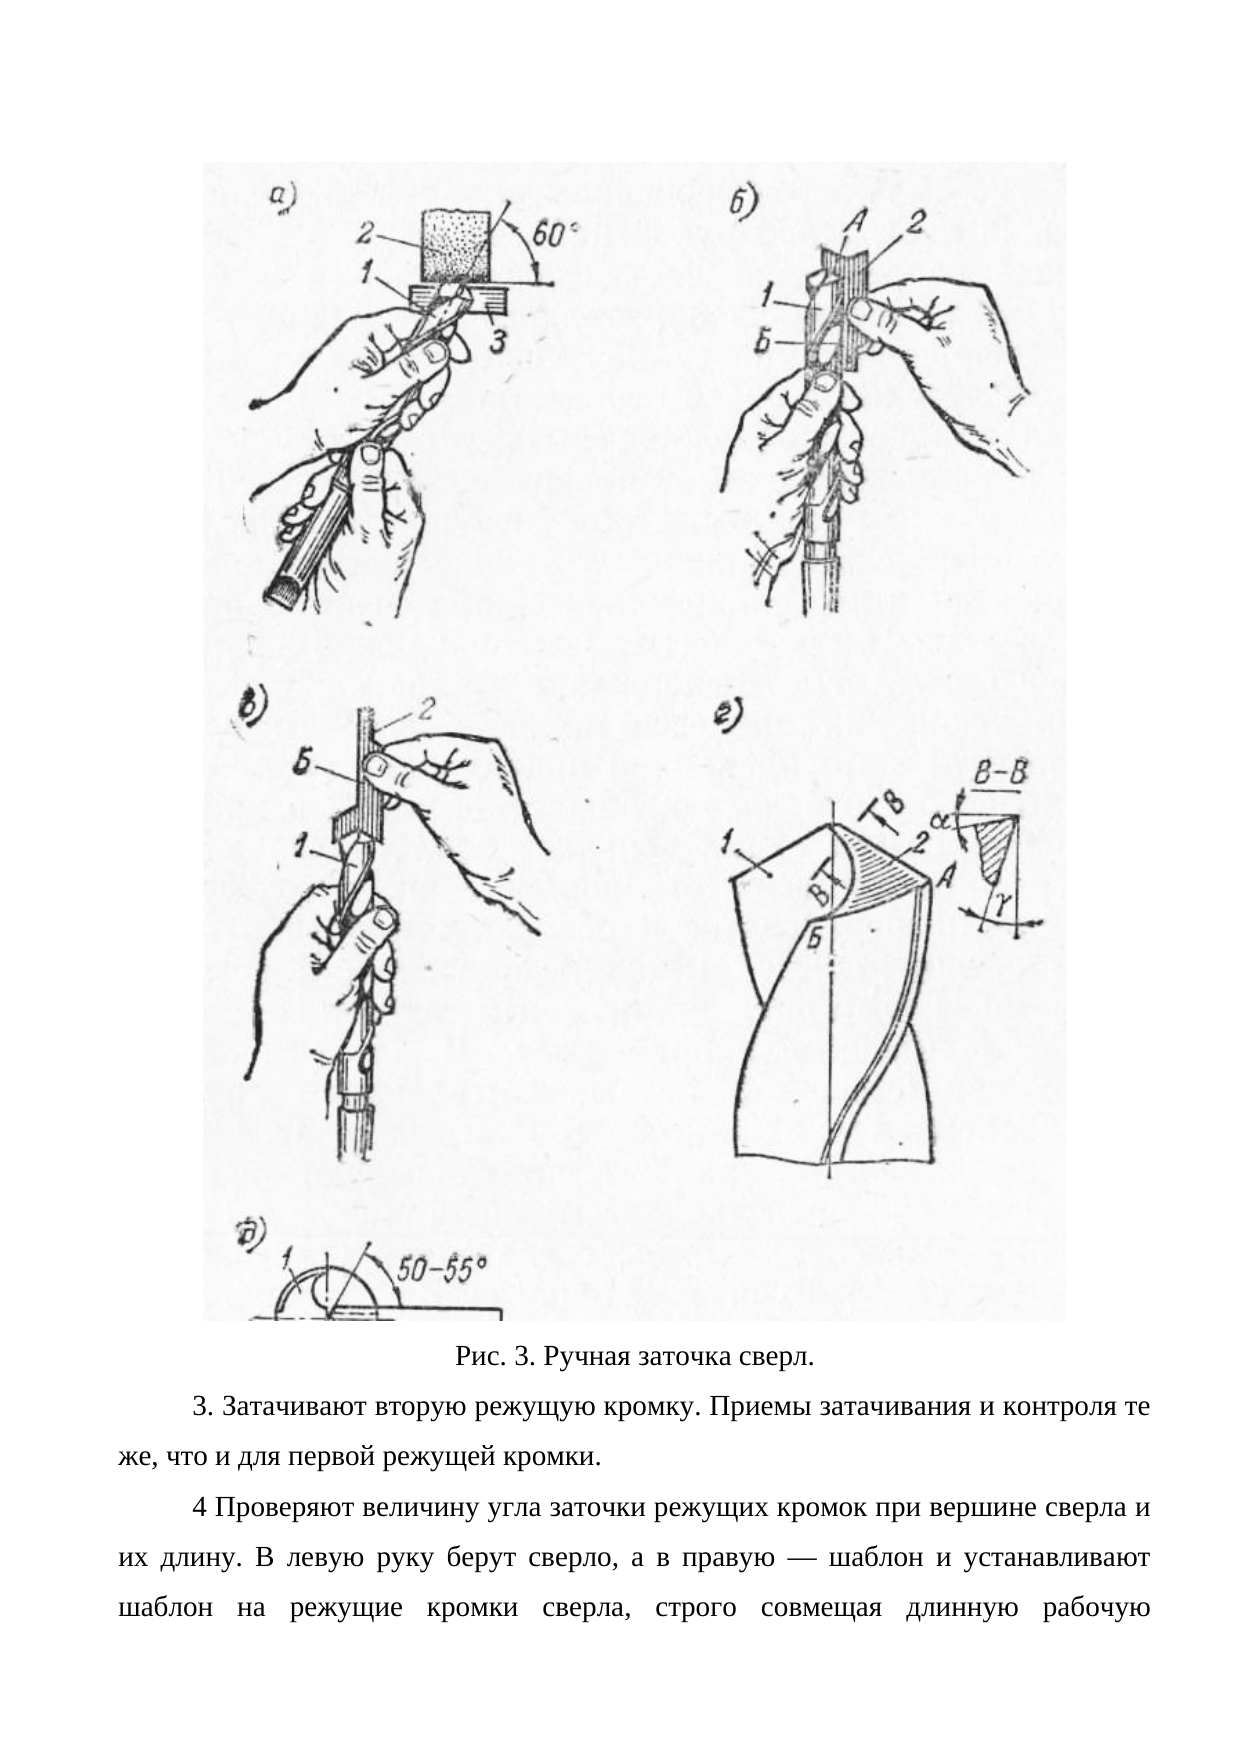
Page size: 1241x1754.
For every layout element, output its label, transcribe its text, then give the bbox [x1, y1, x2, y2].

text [118, 1489, 1152, 1623]
text 3. Затачивают вторую режущую кромку. Приемы затачивания и контроля те же, что и для первой режущей кромки. [118, 1388, 1152, 1472]
picture [203, 162, 1067, 1321]
text Рис. 3. Ручная заточка сверл. [118, 1338, 1152, 1371]
